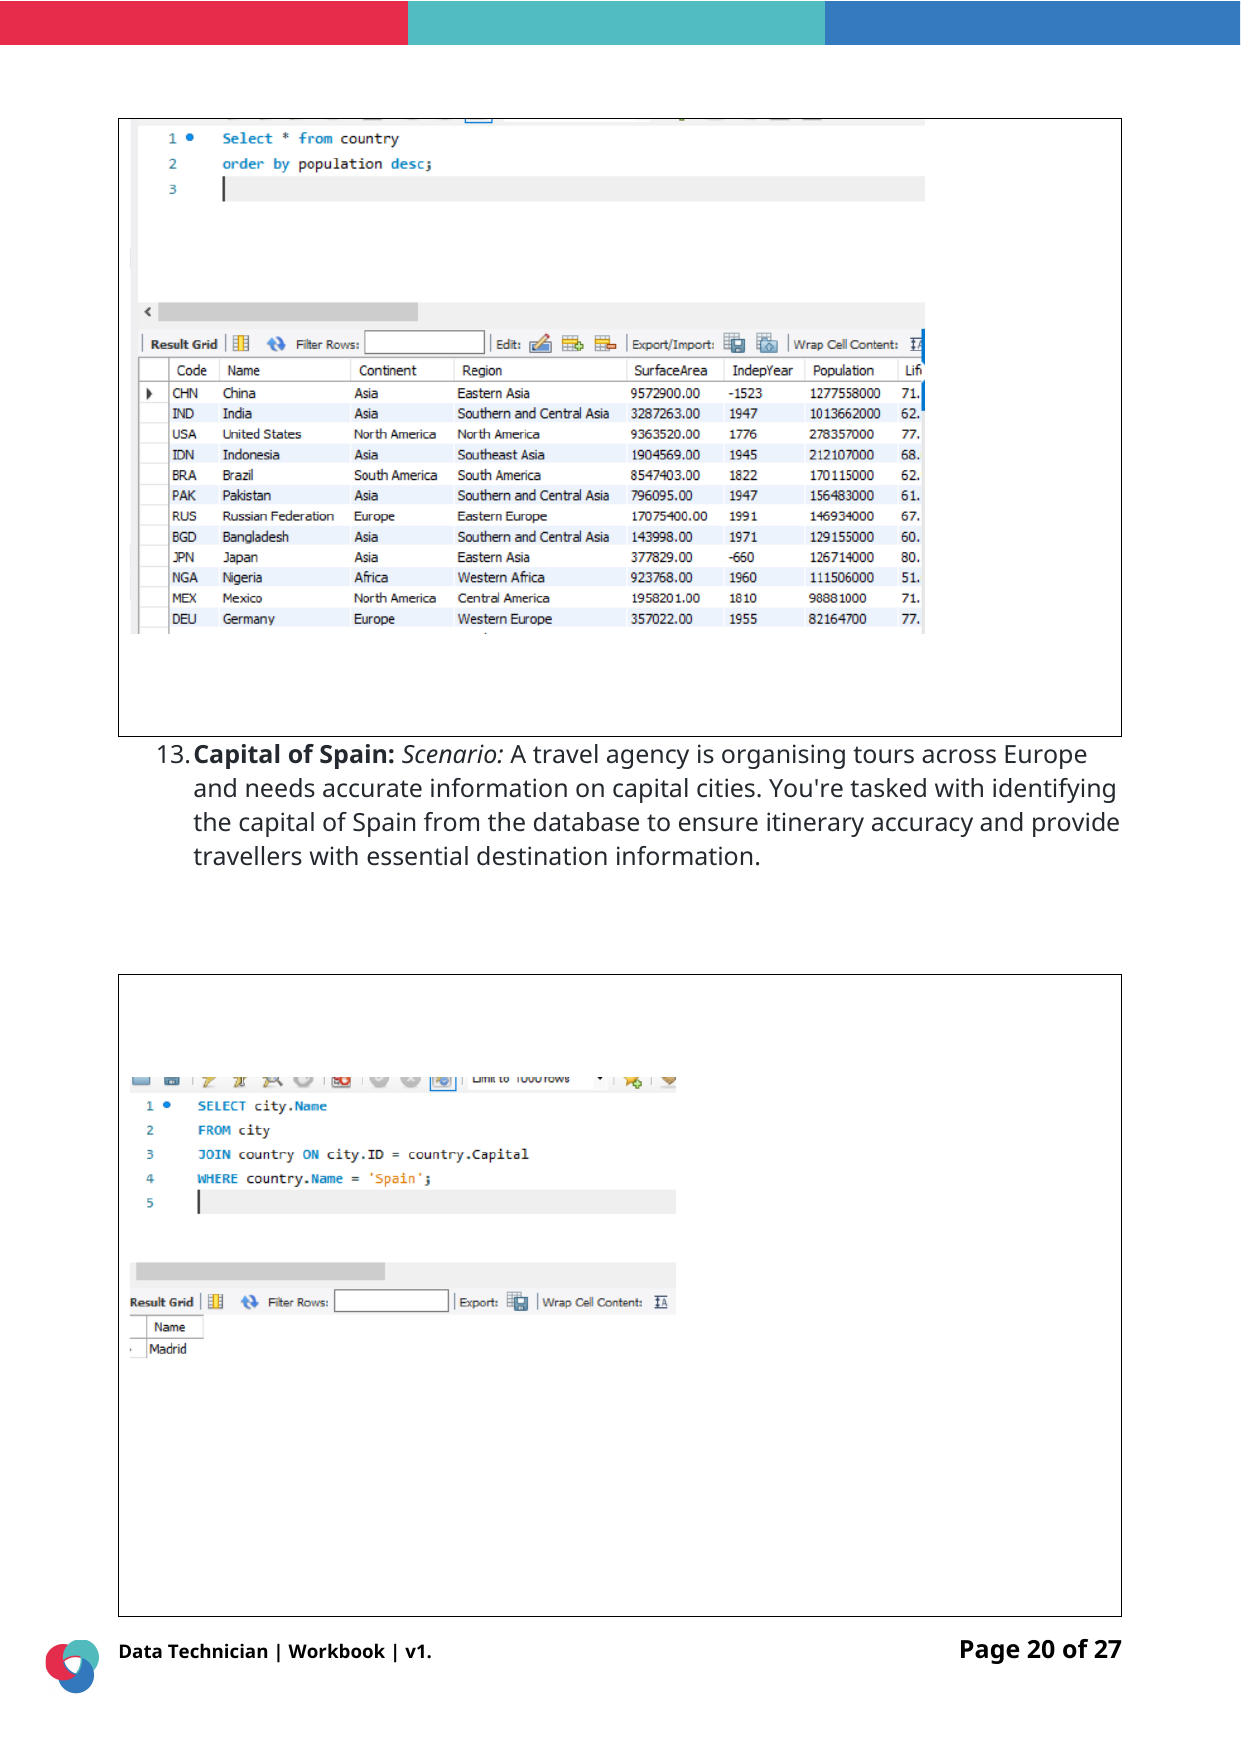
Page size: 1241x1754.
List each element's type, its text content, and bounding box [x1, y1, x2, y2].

picture [129, 1077, 677, 1480]
picture [45, 1640, 100, 1694]
table_header [119, 119, 1121, 736]
picture [129, 119, 925, 634]
list Capital of Spain: Scenario: A travel agency is organising tours across Europe and needs accurate information on capital cities. You're tasked with identifying the capital of Spain from the database to ensure itinerary accuracy and provide travellers with essential destination information. [156, 737, 1122, 873]
table_header [119, 975, 1121, 1616]
